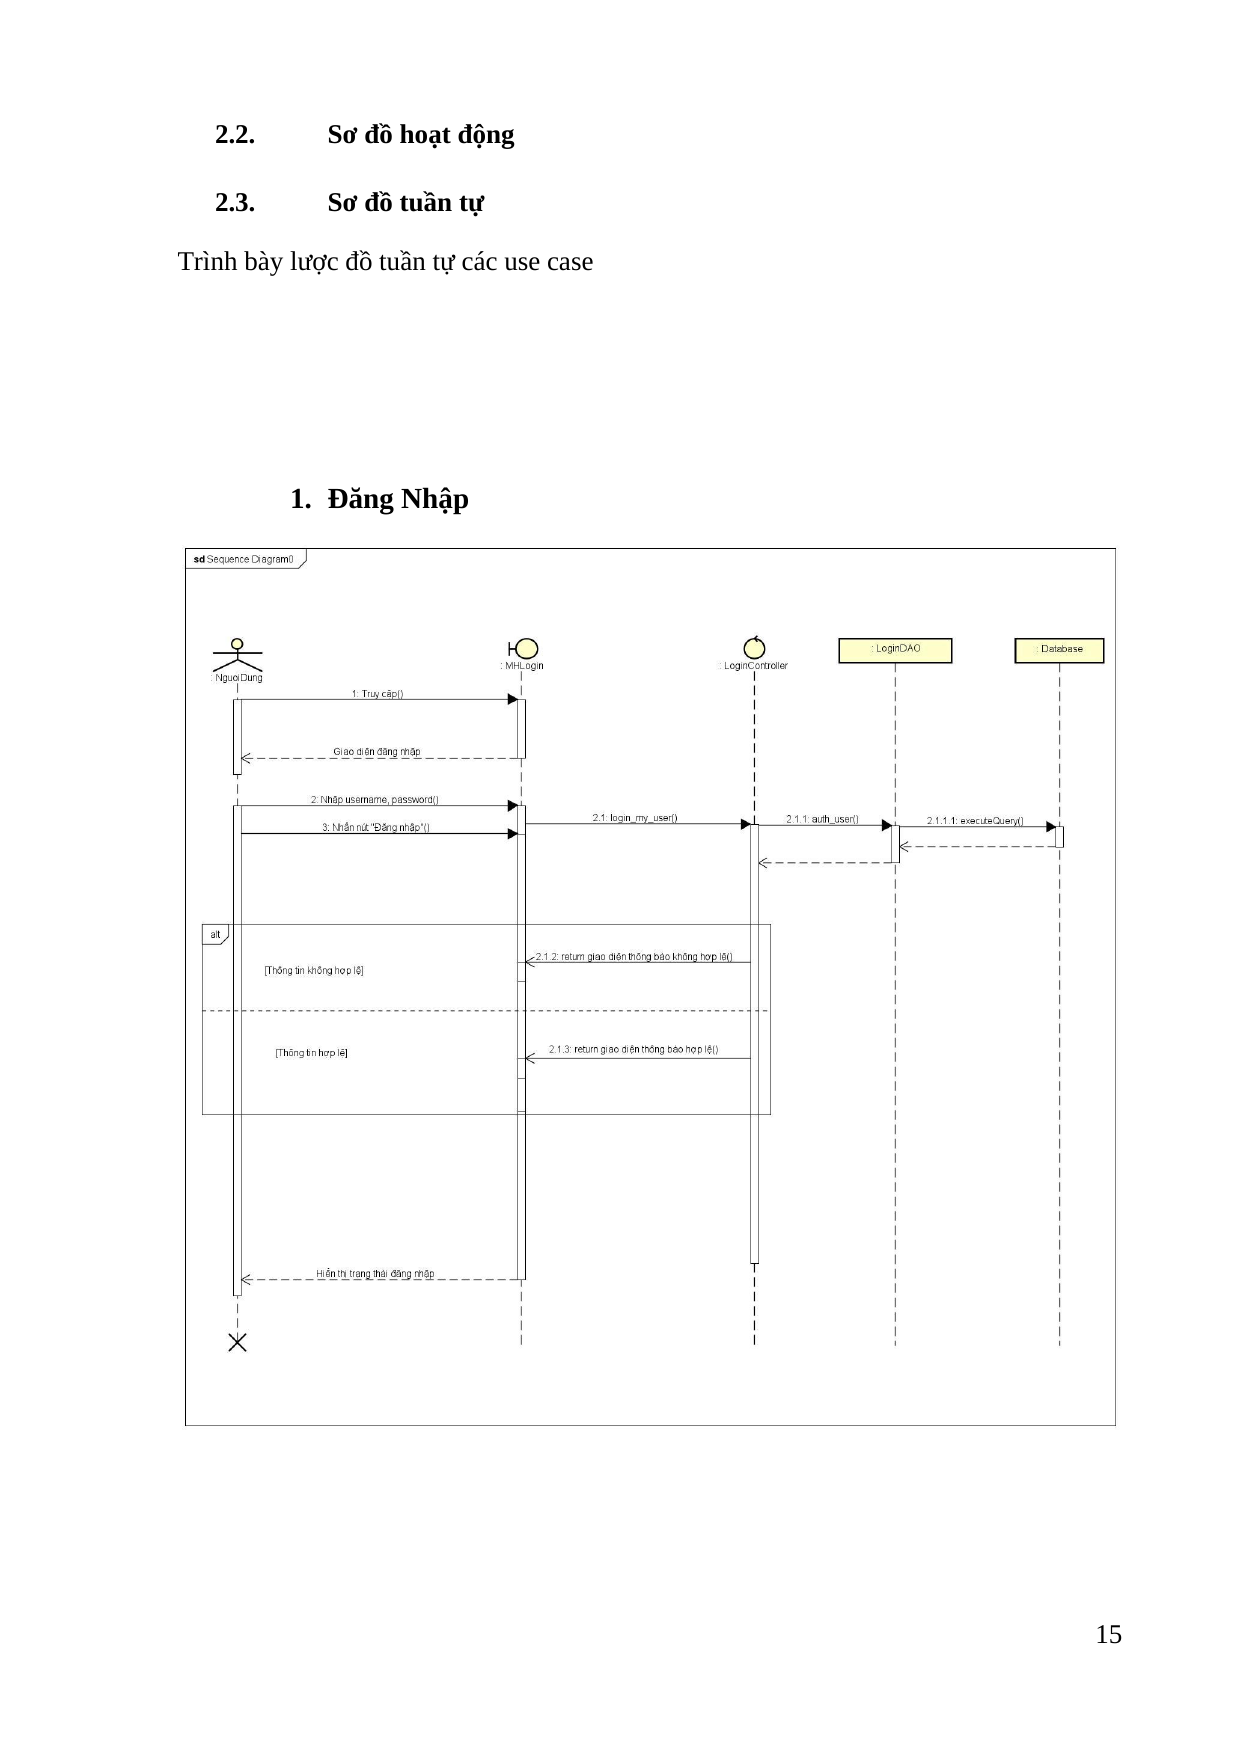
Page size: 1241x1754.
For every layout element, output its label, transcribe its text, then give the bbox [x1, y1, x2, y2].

list Đăng Nhập [290, 481, 1122, 515]
text Trình bày lược đồ tuần tự các use case [177, 245, 1122, 276]
picture [177, 540, 1123, 1433]
subtitle Sơ đồ tuần tự [215, 186, 1122, 217]
subtitle Sơ đồ hoạt động [215, 118, 1122, 149]
